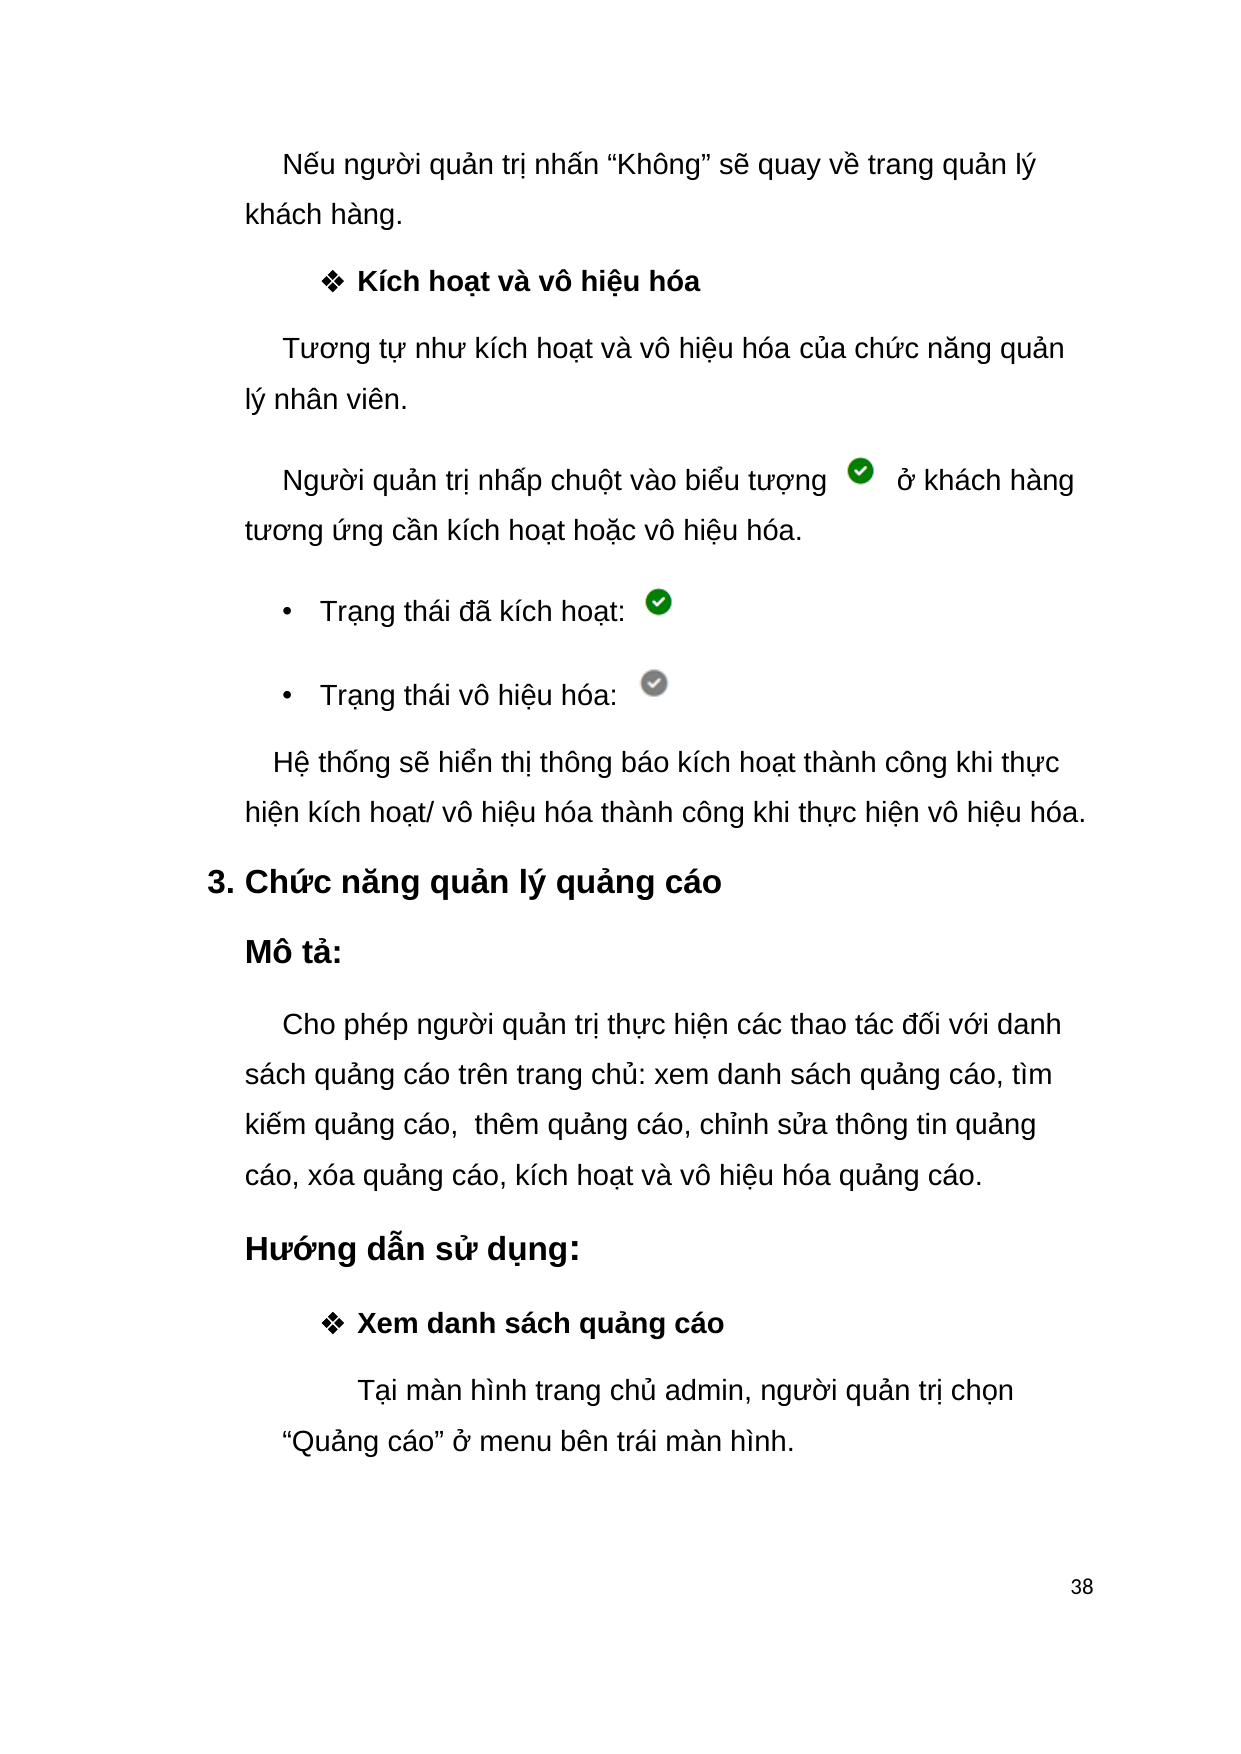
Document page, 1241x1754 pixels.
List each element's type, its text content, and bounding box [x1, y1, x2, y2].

list Xem danh sách quảng cáo [319, 1306, 1093, 1340]
list Kích hoạt và vô hiệu hóa [319, 264, 1093, 298]
picture [633, 580, 687, 622]
text Người quản trị nhấp chuột vào biểu tượng ở khách hàng tương ứng cần kích hoạt hoặc vô hiệu hóa. [244, 449, 1093, 547]
picture [836, 448, 889, 491]
subtitle Chức năng quản lý quảng cáo [207, 862, 1093, 901]
picture [633, 661, 680, 706]
text Tương tự như kích hoạt và vô hiệu hóa của chức năng quản lý nhân viên. [244, 332, 1093, 415]
text Cho phép người quản trị thực hiện các thao tác đối với danh sách quảng cáo trên trang chủ: xem danh sách quảng cáo, tìm kiếm quảng cáo, thêm quảng cáo, chỉnh sửa thông tin quảng cáo, xóa quảng cáo, kích hoạt và vô hiệu hóa quảng cáo. [244, 1007, 1093, 1191]
list Tại màn hình trang chủ admin, người quản trị chọn “Quảng cáo” ở menu bên trái màn hình. [282, 1373, 1093, 1457]
text Mô tả: [244, 932, 1093, 971]
text Hệ thống sẽ hiển thị thông báo kích hoạt thành công khi thực hiện kích hoạt/ vô hiệu hóa thành công khi thực hiện vô hiệu hóa. [244, 745, 1093, 829]
list Hướng dẫn sử dụng: [244, 1225, 1093, 1268]
text Nếu người quản trị nhấn “Không” sẽ quay về trang quản lý khách hàng. [244, 147, 1093, 231]
list Trạng thái vô hiệu hóa: [282, 661, 1093, 712]
list Trạng thái đã kích hoạt: [282, 580, 1093, 628]
